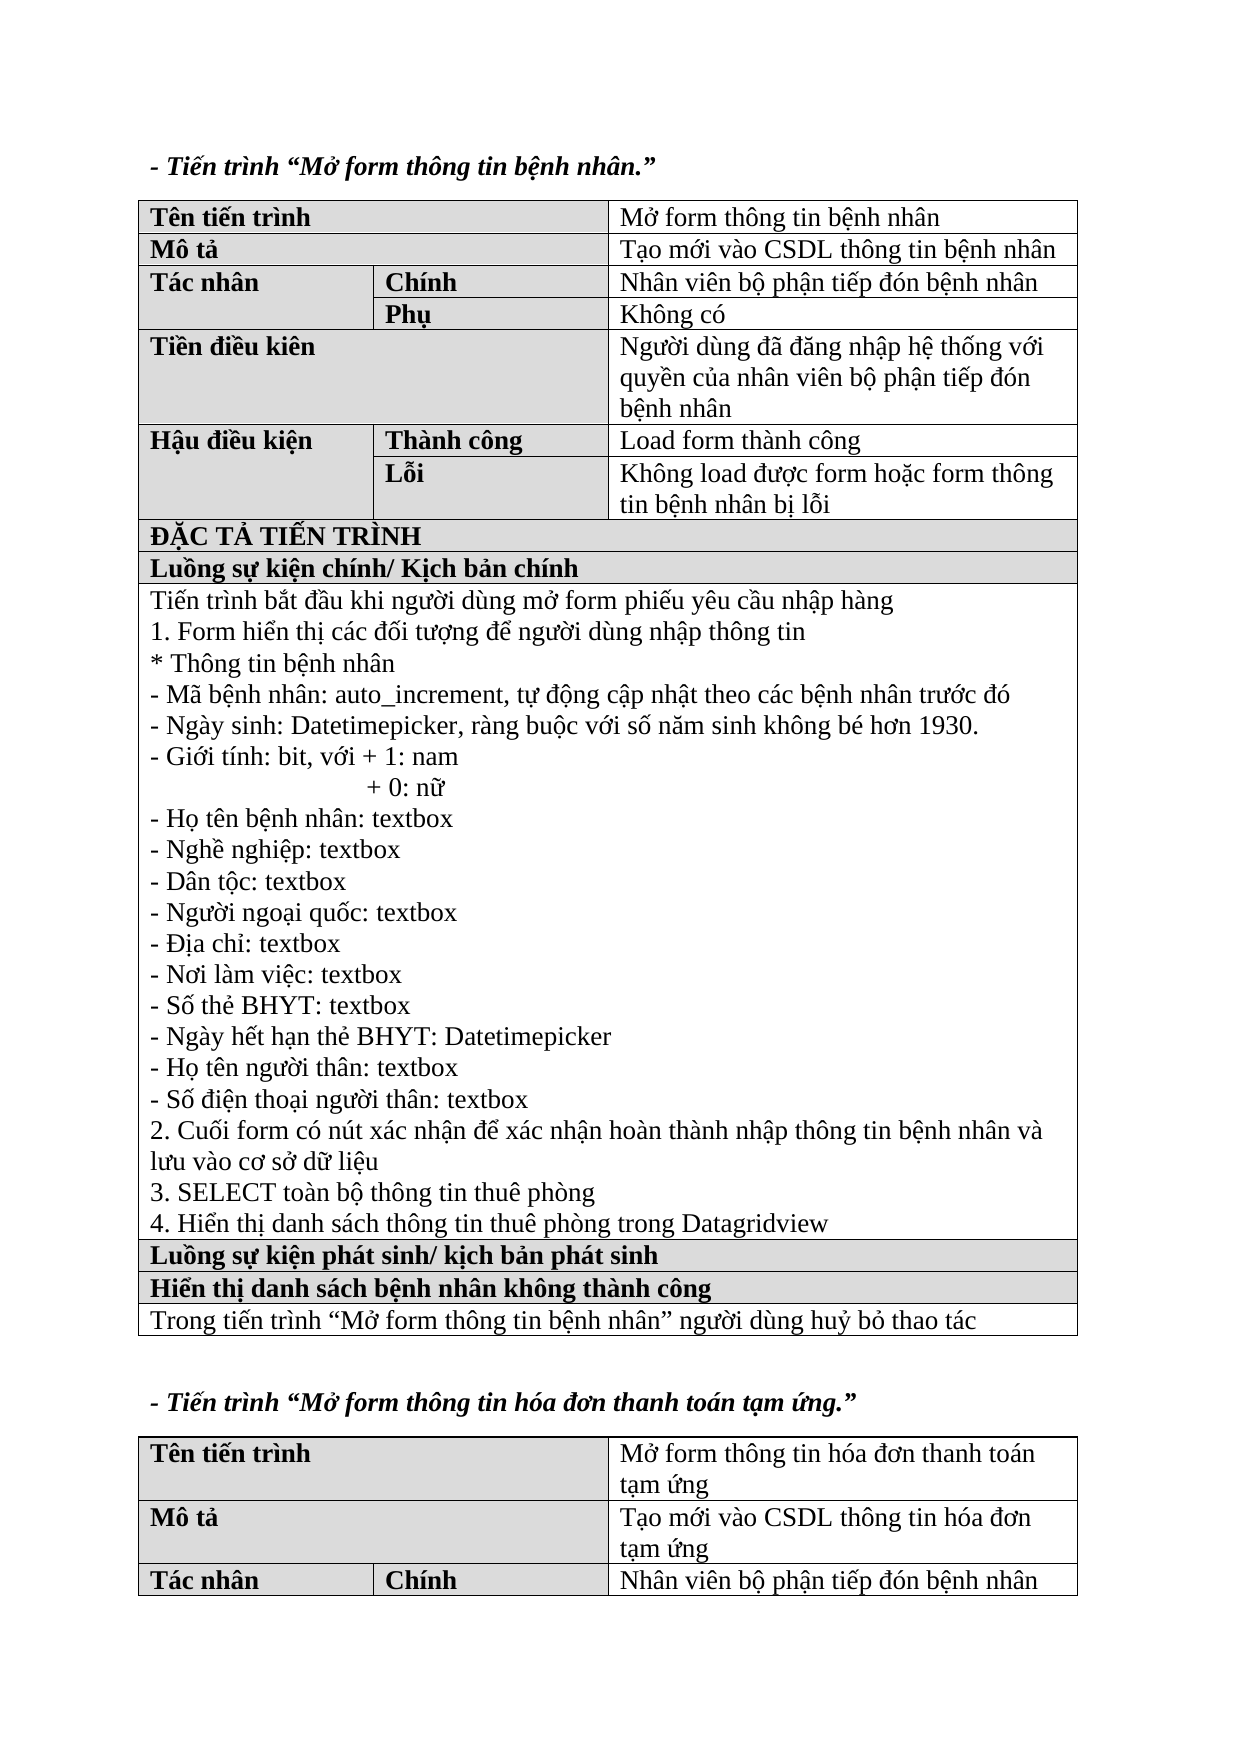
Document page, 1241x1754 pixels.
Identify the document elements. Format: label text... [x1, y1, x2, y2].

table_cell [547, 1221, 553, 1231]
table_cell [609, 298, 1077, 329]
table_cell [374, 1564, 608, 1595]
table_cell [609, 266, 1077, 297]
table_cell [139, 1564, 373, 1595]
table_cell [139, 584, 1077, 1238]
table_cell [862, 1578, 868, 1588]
text - Tiến trình “Mở form thông tin hóa đơn thanh toán tạm ứng.” [150, 1386, 1090, 1417]
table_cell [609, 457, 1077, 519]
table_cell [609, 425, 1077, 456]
text - Tiến trình “Mở form thông tin bệnh nhân.” [150, 150, 1090, 181]
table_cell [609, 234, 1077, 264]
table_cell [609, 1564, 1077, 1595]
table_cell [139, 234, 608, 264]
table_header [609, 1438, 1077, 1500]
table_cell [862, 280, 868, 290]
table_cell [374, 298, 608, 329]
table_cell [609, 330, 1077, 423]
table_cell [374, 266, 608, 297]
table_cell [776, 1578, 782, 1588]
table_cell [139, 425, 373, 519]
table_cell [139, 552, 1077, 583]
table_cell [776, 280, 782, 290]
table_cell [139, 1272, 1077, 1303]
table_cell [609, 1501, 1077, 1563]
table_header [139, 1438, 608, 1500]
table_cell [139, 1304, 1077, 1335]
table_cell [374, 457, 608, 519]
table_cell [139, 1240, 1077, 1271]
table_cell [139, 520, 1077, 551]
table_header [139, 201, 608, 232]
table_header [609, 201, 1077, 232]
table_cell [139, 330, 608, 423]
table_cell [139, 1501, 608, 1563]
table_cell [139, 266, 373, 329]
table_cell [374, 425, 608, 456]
